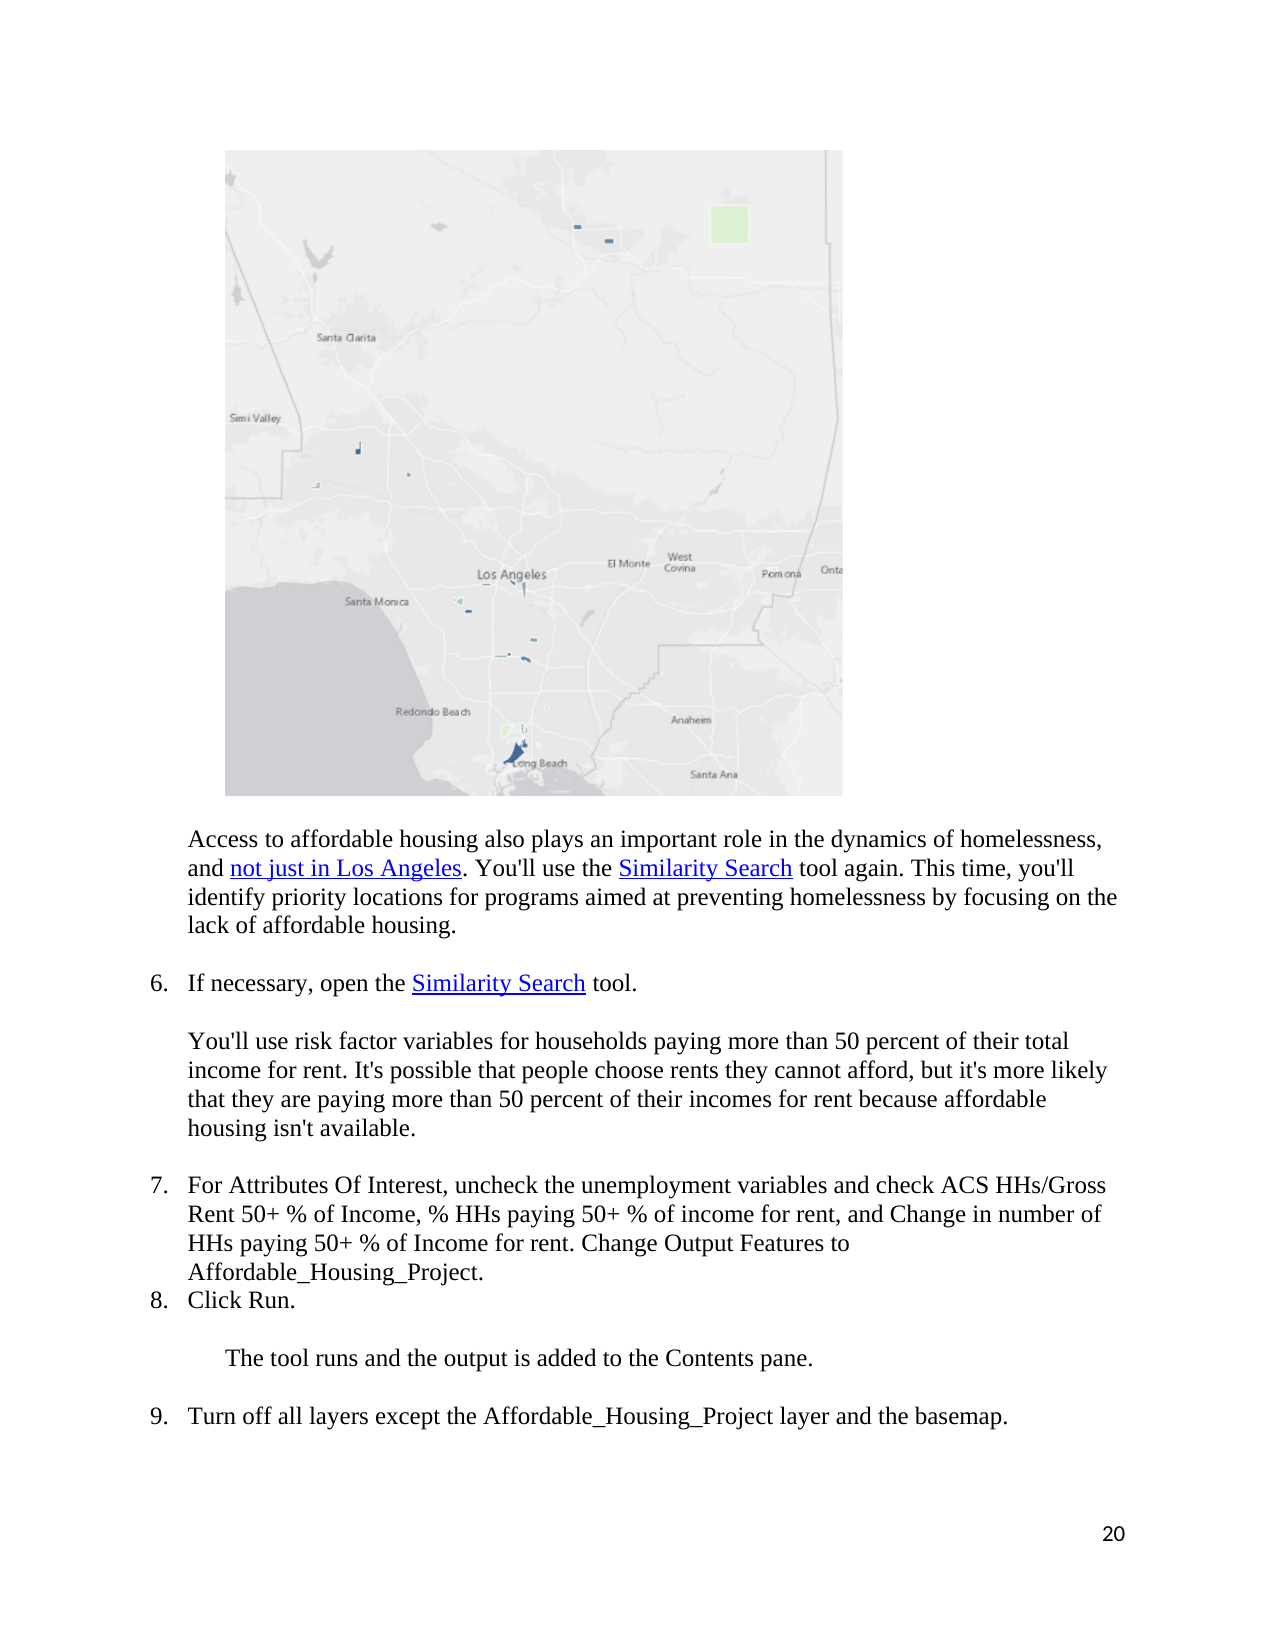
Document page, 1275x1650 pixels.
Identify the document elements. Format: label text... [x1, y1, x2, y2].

picture [225, 150, 843, 796]
list Click Run. [150, 1286, 1125, 1314]
text Access to affordable housing also plays an important role in the dynamics of homelessness, and not just in Los Angeles. You'll use the Similarity Search tool again. This time, you'll identify priority locations for programs aimed at preventing homelessness by focusing on the lack of affordable housing. [187, 824, 1125, 939]
list For Attributes Of Interest, uncheck the unemployment variables and check ACS HHs/Gross Rent 50+ % of Income, % HHs paying 50+ % of income for rent, and Change in number of HHs paying 50+ % of Income for rent. Change Output Features to Affordable_Housing_Project. [150, 1171, 1125, 1286]
list Turn off all layers except the Affordable_Housing_Project layer and the basemap. [150, 1401, 1125, 1430]
text You'll use risk factor variables for households paying more than 50 percent of their total income for rent. It's possible that people choose rents they cannot afford, but it's more likely that they are paying more than 50 percent of their incomes for rent because affordable housing isn't available. [187, 1026, 1125, 1141]
list If necessary, open the Similarity Search tool. [150, 968, 1125, 997]
text The tool runs and the output is added to the Contents pane. [225, 1343, 1125, 1372]
